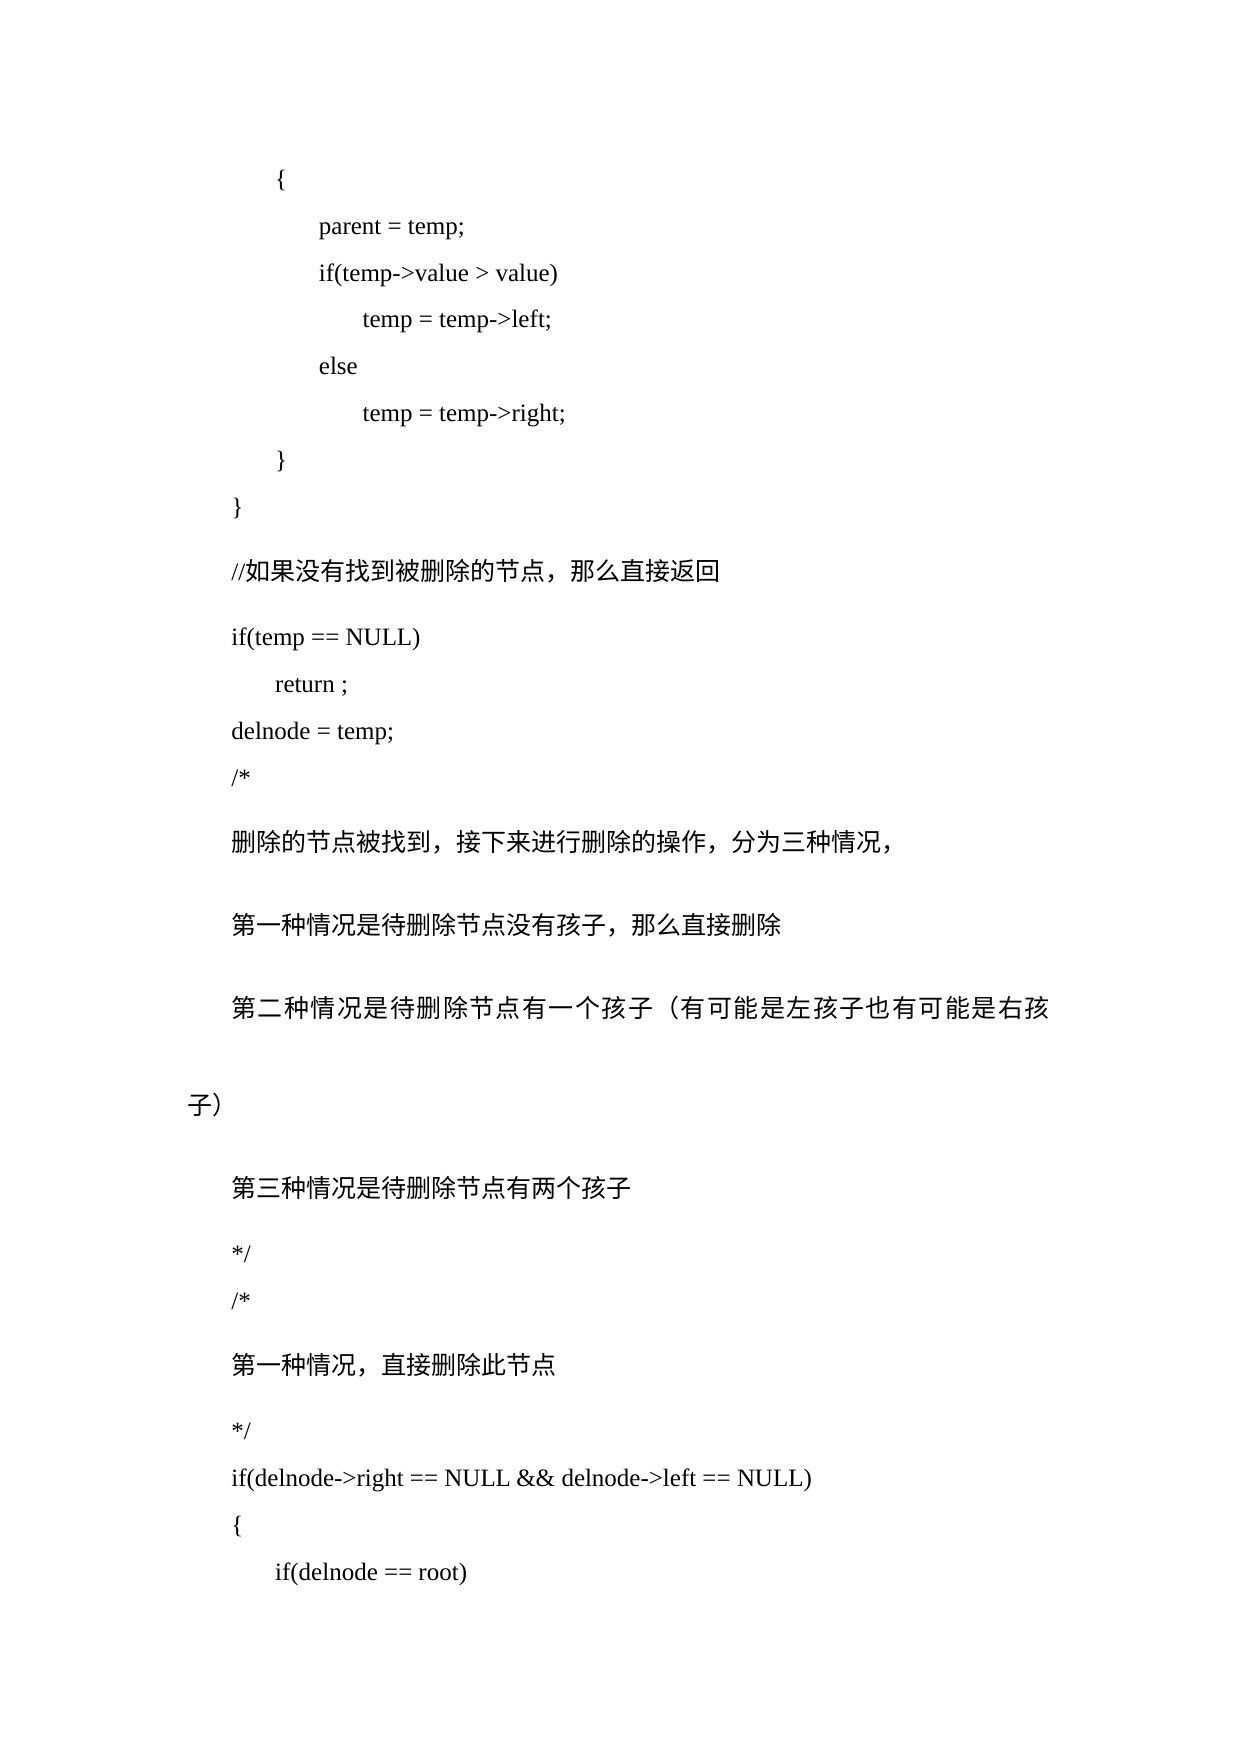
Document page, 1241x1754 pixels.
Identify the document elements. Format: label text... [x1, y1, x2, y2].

text /* [187, 1284, 1053, 1317]
text parent = temp; [187, 209, 1053, 241]
text { [187, 162, 1053, 194]
text if(temp == NULL) [187, 620, 1053, 653]
text if(delnode == root) [187, 1555, 1053, 1588]
text } [187, 490, 1053, 523]
text } [187, 443, 1053, 476]
text */ [187, 1238, 1053, 1270]
text /* [187, 761, 1053, 793]
text { [187, 1508, 1053, 1541]
text 删除的节点被找到，接下来进行删除的操作，分为三种情况， [187, 808, 1053, 873]
text 第二种情况是待删除节点有一个孩子（有可能是左孩子也有可能是右孩子） [187, 974, 1053, 1136]
text else [187, 349, 1053, 382]
text return ; [187, 667, 1053, 699]
text temp = temp->left; [187, 303, 1053, 335]
text 第一种情况是待删除节点没有孩子，那么直接删除 [187, 891, 1053, 956]
text */ [187, 1414, 1053, 1447]
text temp = temp->right; [187, 396, 1053, 429]
text if(temp->value > value) [187, 256, 1053, 288]
text delnode = temp; [187, 714, 1053, 746]
text if(delnode->right == NULL && delnode->left == NULL) [187, 1461, 1053, 1494]
text 第一种情况，直接删除此节点 [187, 1331, 1053, 1396]
text //如果没有找到被删除的节点，那么直接返回 [187, 537, 1053, 602]
text 第三种情况是待删除节点有两个孩子 [187, 1154, 1053, 1219]
